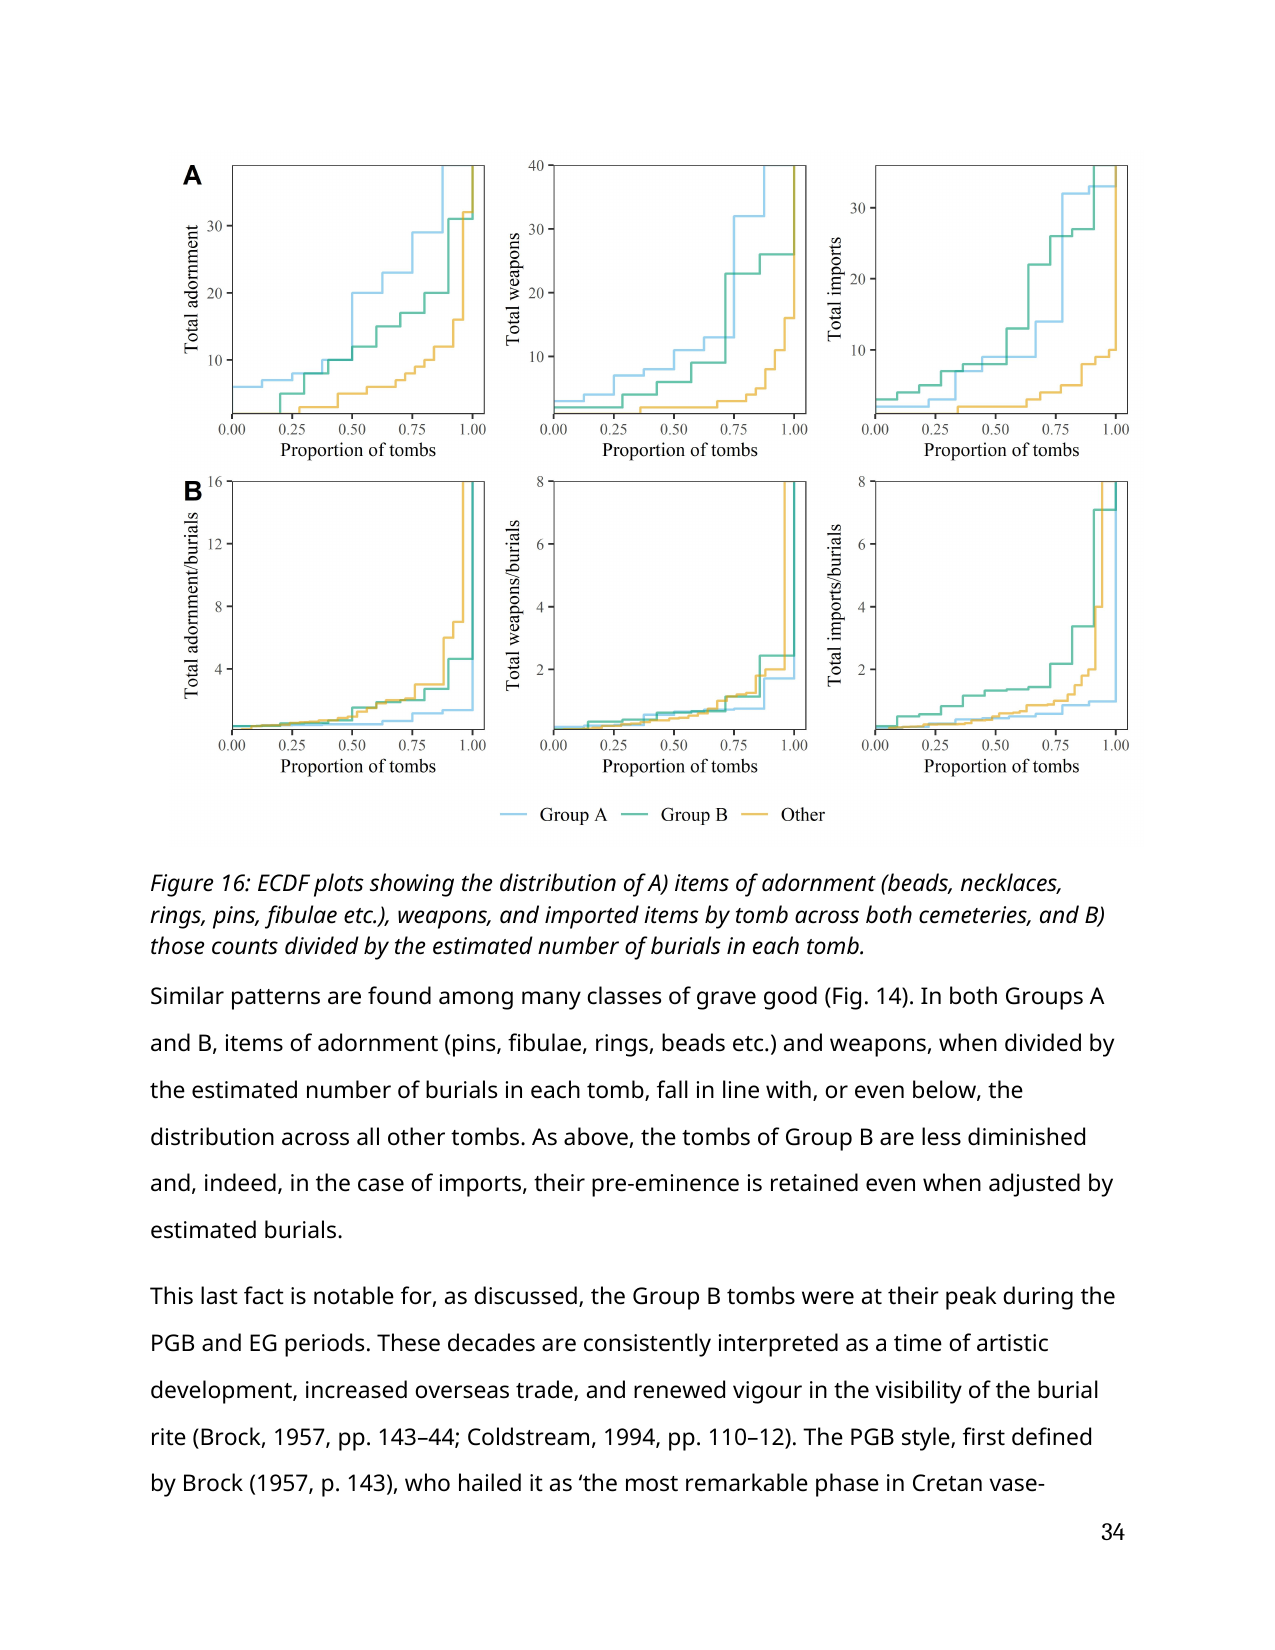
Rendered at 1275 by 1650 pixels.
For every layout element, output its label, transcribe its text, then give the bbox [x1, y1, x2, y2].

picture [168, 150, 1144, 847]
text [150, 1280, 1125, 1498]
text Similar patterns are found among many classes of grave good (Fig. 14). In both Groups A and B, items of adornment (pins, fibulae, rings, beads etc.) and weapons, when divided by the estimated number of burials in each tomb, fall in line with, or even below, the distribution across all other tombs. As above, the tombs of Group B are less diminished and, indeed, in the case of imports, their pre-eminence is retained even when adjusted by estimated burials. [150, 980, 1125, 1245]
text Figure 16: ECDF plots showing the distribution of A) items of adornment (beads, necklaces, rings, pins, fibulae etc.), weapons, and imported items by tomb across both cemeteries, and B) those counts divided by the estimated number of burials in each tomb. [150, 867, 1125, 961]
